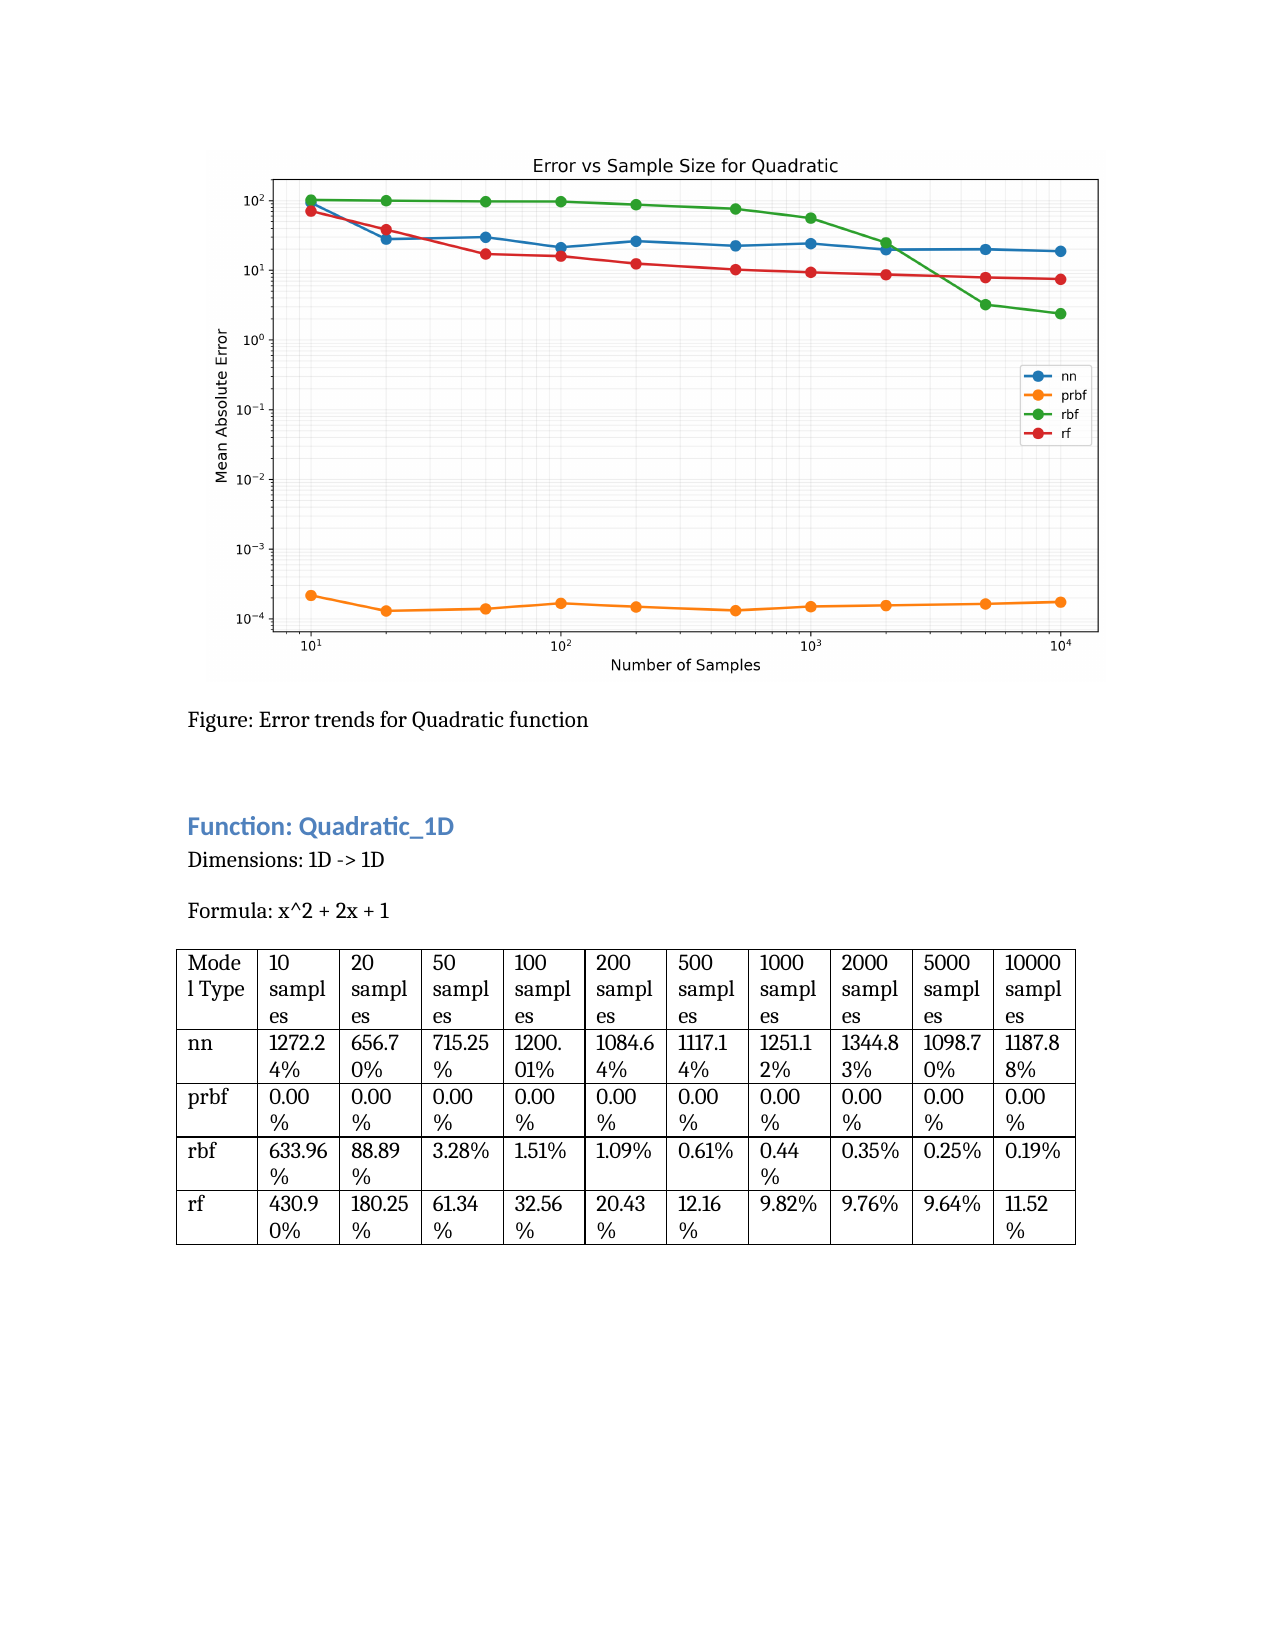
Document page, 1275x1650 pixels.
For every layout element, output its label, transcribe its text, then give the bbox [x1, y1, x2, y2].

table_header 5000 samples [913, 950, 993, 1029]
table_cell 1117.14% [667, 1030, 748, 1083]
table_cell 0.00% [586, 1084, 666, 1136]
table_cell 0.44% [749, 1138, 830, 1190]
table_header 2000 samples [831, 950, 912, 1029]
table_cell 1084.64% [586, 1030, 666, 1083]
table_cell 0.00% [994, 1084, 1075, 1136]
text Figure: Error trends for Quadratic function [187, 707, 1087, 733]
table_cell 1200.01% [504, 1030, 584, 1083]
table_cell 0.00% [340, 1084, 421, 1136]
table_header 100 samples [504, 950, 584, 1029]
table_cell 9.76% [831, 1191, 912, 1244]
table_cell 0.25% [913, 1138, 993, 1190]
table_cell 1344.83% [831, 1030, 912, 1083]
table_cell 61.34% [422, 1191, 503, 1244]
table_cell 656.70% [340, 1030, 421, 1083]
table_cell 0.61% [667, 1138, 748, 1190]
table_cell 0.35% [831, 1138, 912, 1190]
table_cell 0.00% [422, 1084, 503, 1136]
table_cell 1.51% [504, 1138, 584, 1190]
text Formula: x^2 + 2x + 1 [187, 898, 1087, 924]
table_cell rf [177, 1191, 257, 1244]
table_cell 0.00% [258, 1084, 339, 1136]
table_cell 633.96% [258, 1138, 339, 1190]
table_cell 1187.88% [994, 1030, 1075, 1083]
table_cell 9.82% [749, 1191, 830, 1244]
table_header 20 samples [340, 950, 421, 1029]
table_cell 1251.12% [749, 1030, 830, 1083]
table_header 500 samples [667, 950, 748, 1029]
table_cell 3.28% [422, 1138, 503, 1190]
table_cell 20.43% [586, 1191, 666, 1244]
table_header Model Type [177, 950, 257, 1029]
table_cell 0.00% [913, 1084, 993, 1136]
table_cell 12.16% [667, 1191, 748, 1244]
table_cell 430.90% [258, 1191, 339, 1244]
table_cell 0.19% [994, 1138, 1075, 1190]
table_cell prbf [177, 1084, 257, 1136]
table_header 10 samples [258, 950, 339, 1029]
table_cell 0.00% [504, 1084, 584, 1136]
table_cell rbf [177, 1138, 257, 1190]
table_cell 0.00% [667, 1084, 748, 1136]
table_cell 1272.24% [258, 1030, 339, 1083]
table_header 1000 samples [749, 950, 830, 1029]
table_cell 88.89% [340, 1138, 421, 1190]
table_cell 1098.70% [913, 1030, 993, 1083]
table_header 200 samples [586, 950, 666, 1029]
subtitle Function: Quadratic_1D [187, 809, 1087, 842]
text Dimensions: 1D -> 1D [187, 847, 1087, 873]
table_header 10000 samples [994, 950, 1075, 1029]
picture [206, 150, 1107, 682]
table_cell 0.00% [749, 1084, 830, 1136]
table_cell 11.52% [994, 1191, 1075, 1244]
table_cell 715.25% [422, 1030, 503, 1083]
table_cell 1.09% [586, 1138, 666, 1190]
table_cell 0.00% [831, 1084, 912, 1136]
table_cell 9.64% [913, 1191, 993, 1244]
table_header 50 samples [422, 950, 503, 1029]
table_cell 32.56% [504, 1191, 584, 1244]
table_cell nn [177, 1030, 257, 1083]
table_cell 180.25% [340, 1191, 421, 1244]
